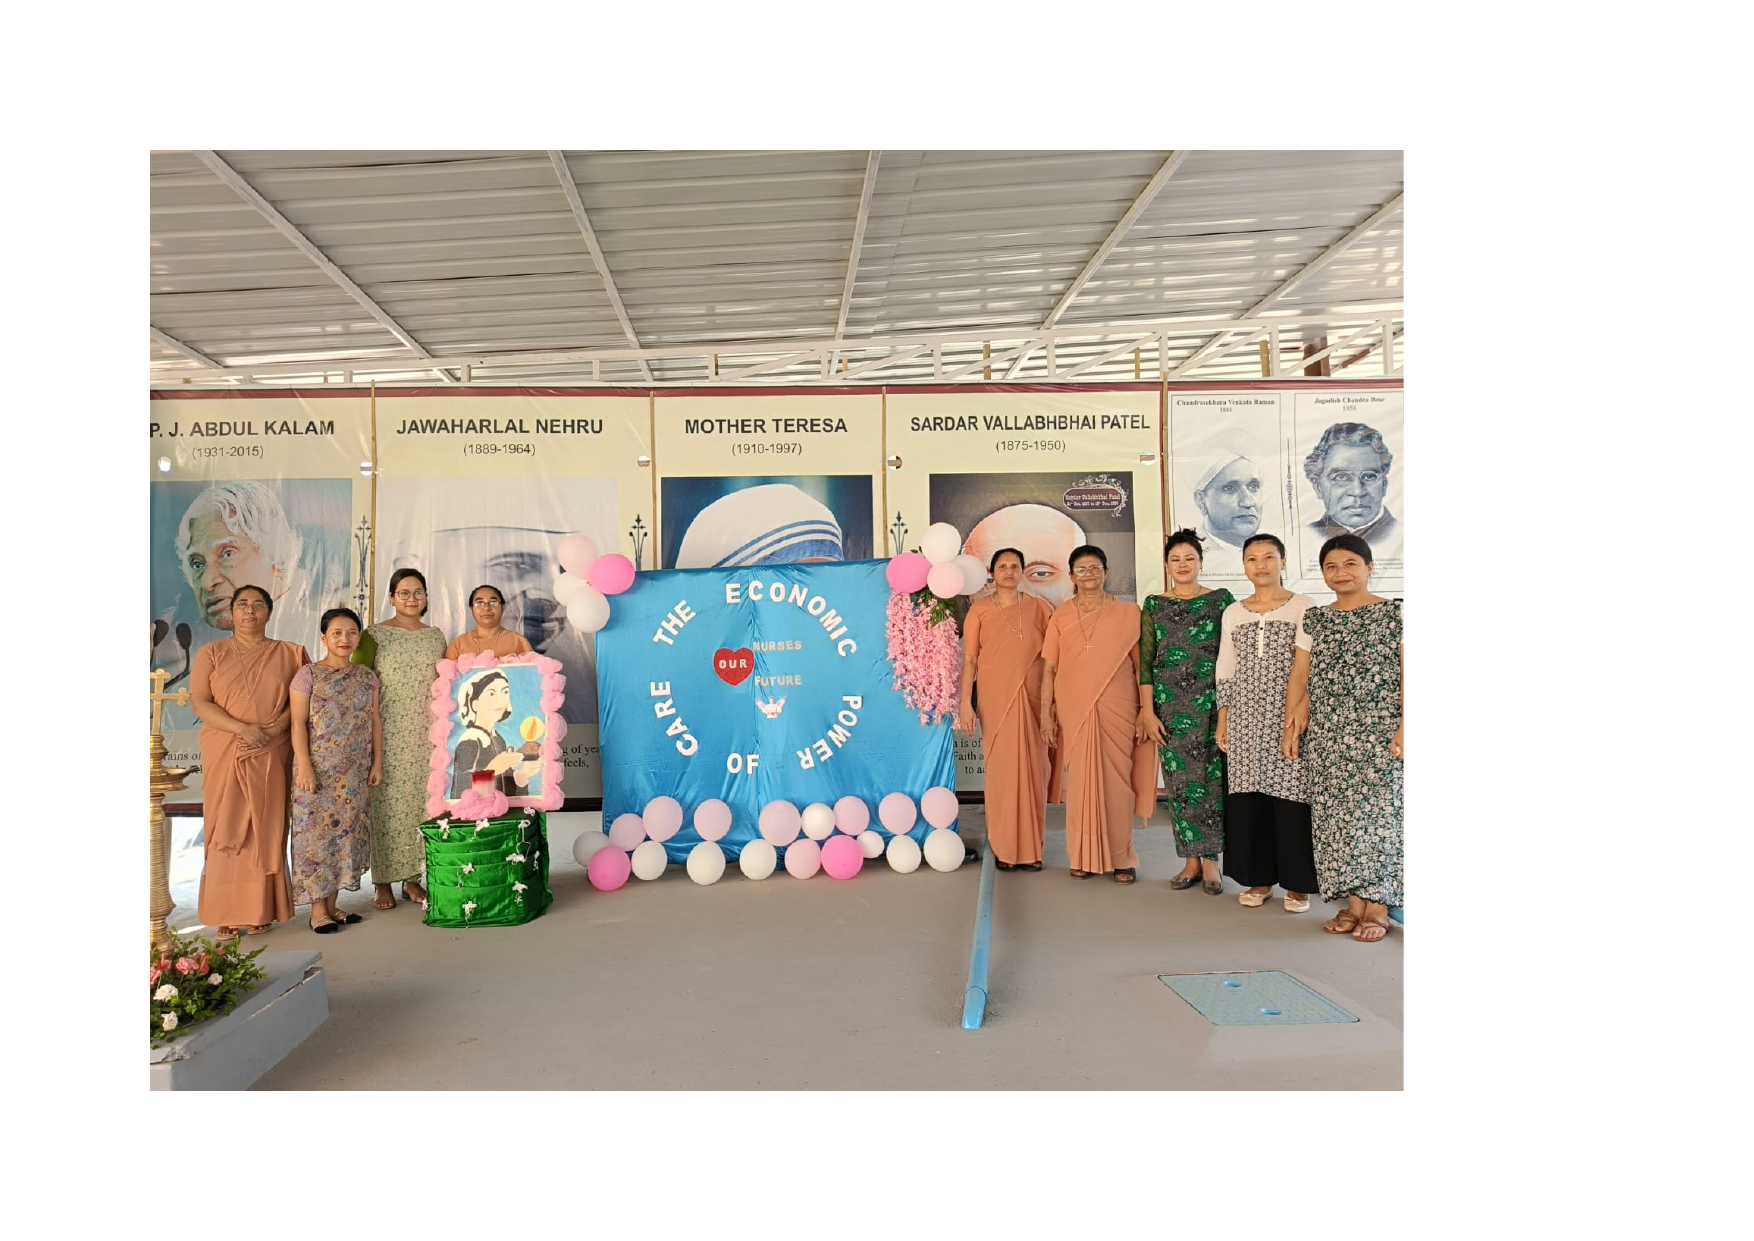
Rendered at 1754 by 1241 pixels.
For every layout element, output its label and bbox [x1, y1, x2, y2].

picture [150, 150, 1404, 1091]
